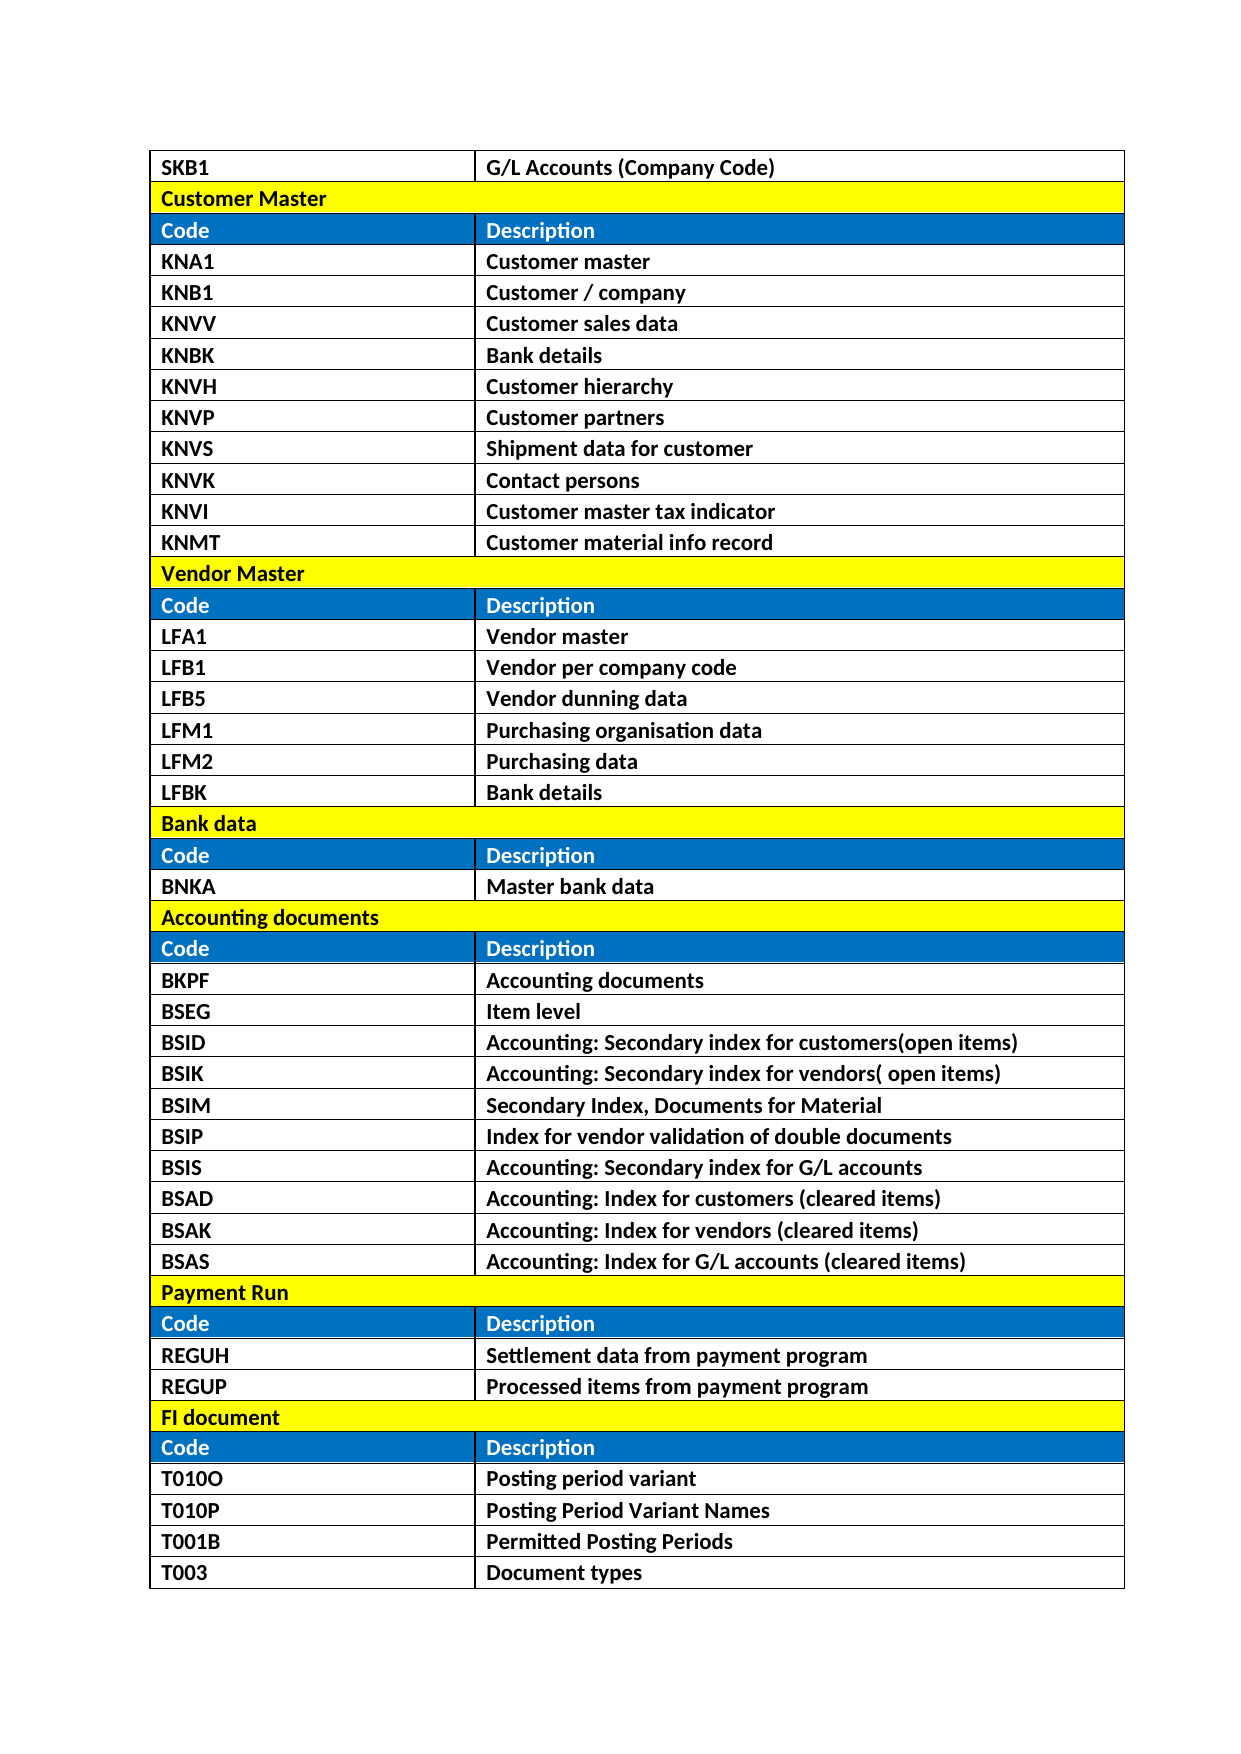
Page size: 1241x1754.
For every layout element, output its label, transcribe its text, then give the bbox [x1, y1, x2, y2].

table_cell Master bank data [476, 870, 1124, 900]
table_cell G/L Accounts (Company Code) [476, 151, 1124, 181]
table_cell T001B [151, 1526, 474, 1556]
table_cell Accounting: Index for customers (cleared items) [476, 1182, 1124, 1212]
table_cell Accounting: Index for G/L accounts (cleared items) [476, 1245, 1124, 1275]
table_cell Description [476, 839, 1124, 869]
table_cell BSEG [151, 995, 474, 1025]
table_cell Vendor master [476, 620, 1124, 650]
table_cell Customer Master [151, 182, 1124, 212]
table_cell T003 [151, 1557, 474, 1587]
table_cell Description [476, 1307, 1124, 1337]
table_cell KNVI [151, 495, 474, 525]
table_cell BSIS [151, 1151, 474, 1181]
table_cell T010P [151, 1495, 474, 1525]
table_cell Bank data [151, 807, 1124, 837]
table_cell Accounting: Secondary index for vendors( open items) [476, 1057, 1124, 1087]
table_cell Accounting: Index for vendors (cleared items) [476, 1214, 1124, 1244]
table_cell Settlement data from payment program [476, 1339, 1124, 1369]
table_cell KNVK [151, 464, 474, 494]
table_cell Contact persons [476, 464, 1124, 494]
table_cell SKB1 [151, 151, 474, 181]
table_cell Secondary Index, Documents for Material [476, 1089, 1124, 1119]
table_cell KNVP [151, 401, 474, 431]
table_cell KNMT [151, 526, 474, 556]
table_cell BSAK [151, 1214, 474, 1244]
table_cell Processed items from payment program [476, 1370, 1124, 1400]
table_cell KNVV [151, 307, 474, 337]
table_cell Customer master tax indicator [476, 495, 1124, 525]
table_cell Accounting: Secondary index for customers(open items) [476, 1026, 1124, 1056]
table_cell Payment Run [151, 1276, 1124, 1306]
table_cell Description [476, 1432, 1124, 1462]
table_cell Description [476, 214, 1124, 244]
table_cell Customer partners [476, 401, 1124, 431]
table_cell T010O [151, 1464, 474, 1494]
table_cell Description [476, 589, 1124, 619]
table_cell Bank details [476, 776, 1124, 806]
table_cell Code [151, 1307, 474, 1337]
table_cell KNVH [151, 370, 474, 400]
table_cell Customer sales data [476, 307, 1124, 337]
table_cell Purchasing organisation data [476, 714, 1124, 744]
table_cell BKPF [151, 964, 474, 994]
table_cell KNB1 [151, 276, 474, 306]
table_cell REGUP [151, 1370, 474, 1400]
table_cell BSIP [151, 1120, 474, 1150]
table_cell LFA1 [151, 620, 474, 650]
table_cell Vendor Master [151, 557, 1124, 587]
table_cell LFB5 [151, 682, 474, 712]
table_cell Item level [476, 995, 1124, 1025]
table_cell Customer material info record [476, 526, 1124, 556]
table_cell Accounting: Secondary index for G/L accounts [476, 1151, 1124, 1181]
table_cell Customer master [476, 245, 1124, 275]
table_cell Posting Period Variant Names [476, 1495, 1124, 1525]
table_cell Accounting documents [476, 964, 1124, 994]
table_cell Posting period variant [476, 1464, 1124, 1494]
table_cell KNA1 [151, 245, 474, 275]
table_cell LFB1 [151, 651, 474, 681]
table_cell Shipment data for customer [476, 432, 1124, 462]
table_cell BSID [151, 1026, 474, 1056]
table_cell Vendor dunning data [476, 682, 1124, 712]
table_cell Index for vendor validation of double documents [476, 1120, 1124, 1150]
table_cell Code [151, 932, 474, 962]
table_cell REGUH [151, 1339, 474, 1369]
table_cell Code [151, 214, 474, 244]
table_cell BSAD [151, 1182, 474, 1212]
table_cell Permitted Posting Periods [476, 1526, 1124, 1556]
table_cell Code [151, 589, 474, 619]
table_cell Customer hierarchy [476, 370, 1124, 400]
table_cell LFM1 [151, 714, 474, 744]
table_cell BSIM [151, 1089, 474, 1119]
table_cell Purchasing data [476, 745, 1124, 775]
table_cell Bank details [476, 339, 1124, 369]
table_cell LFBK [151, 776, 474, 806]
table_cell LFM2 [151, 745, 474, 775]
table_cell Accounting documents [151, 901, 1124, 931]
table_cell BNKA [151, 870, 474, 900]
table_cell KNBK [151, 339, 474, 369]
table_cell FI document [151, 1401, 1124, 1431]
table_cell Vendor per company code [476, 651, 1124, 681]
table_cell BSIK [151, 1057, 474, 1087]
table_cell KNVS [151, 432, 474, 462]
table_cell Code [151, 1432, 474, 1462]
table_cell BSAS [151, 1245, 474, 1275]
table_cell Document types [476, 1557, 1124, 1587]
table_cell Code [151, 839, 474, 869]
table_cell Customer / company [476, 276, 1124, 306]
table_cell Description [476, 932, 1124, 962]
